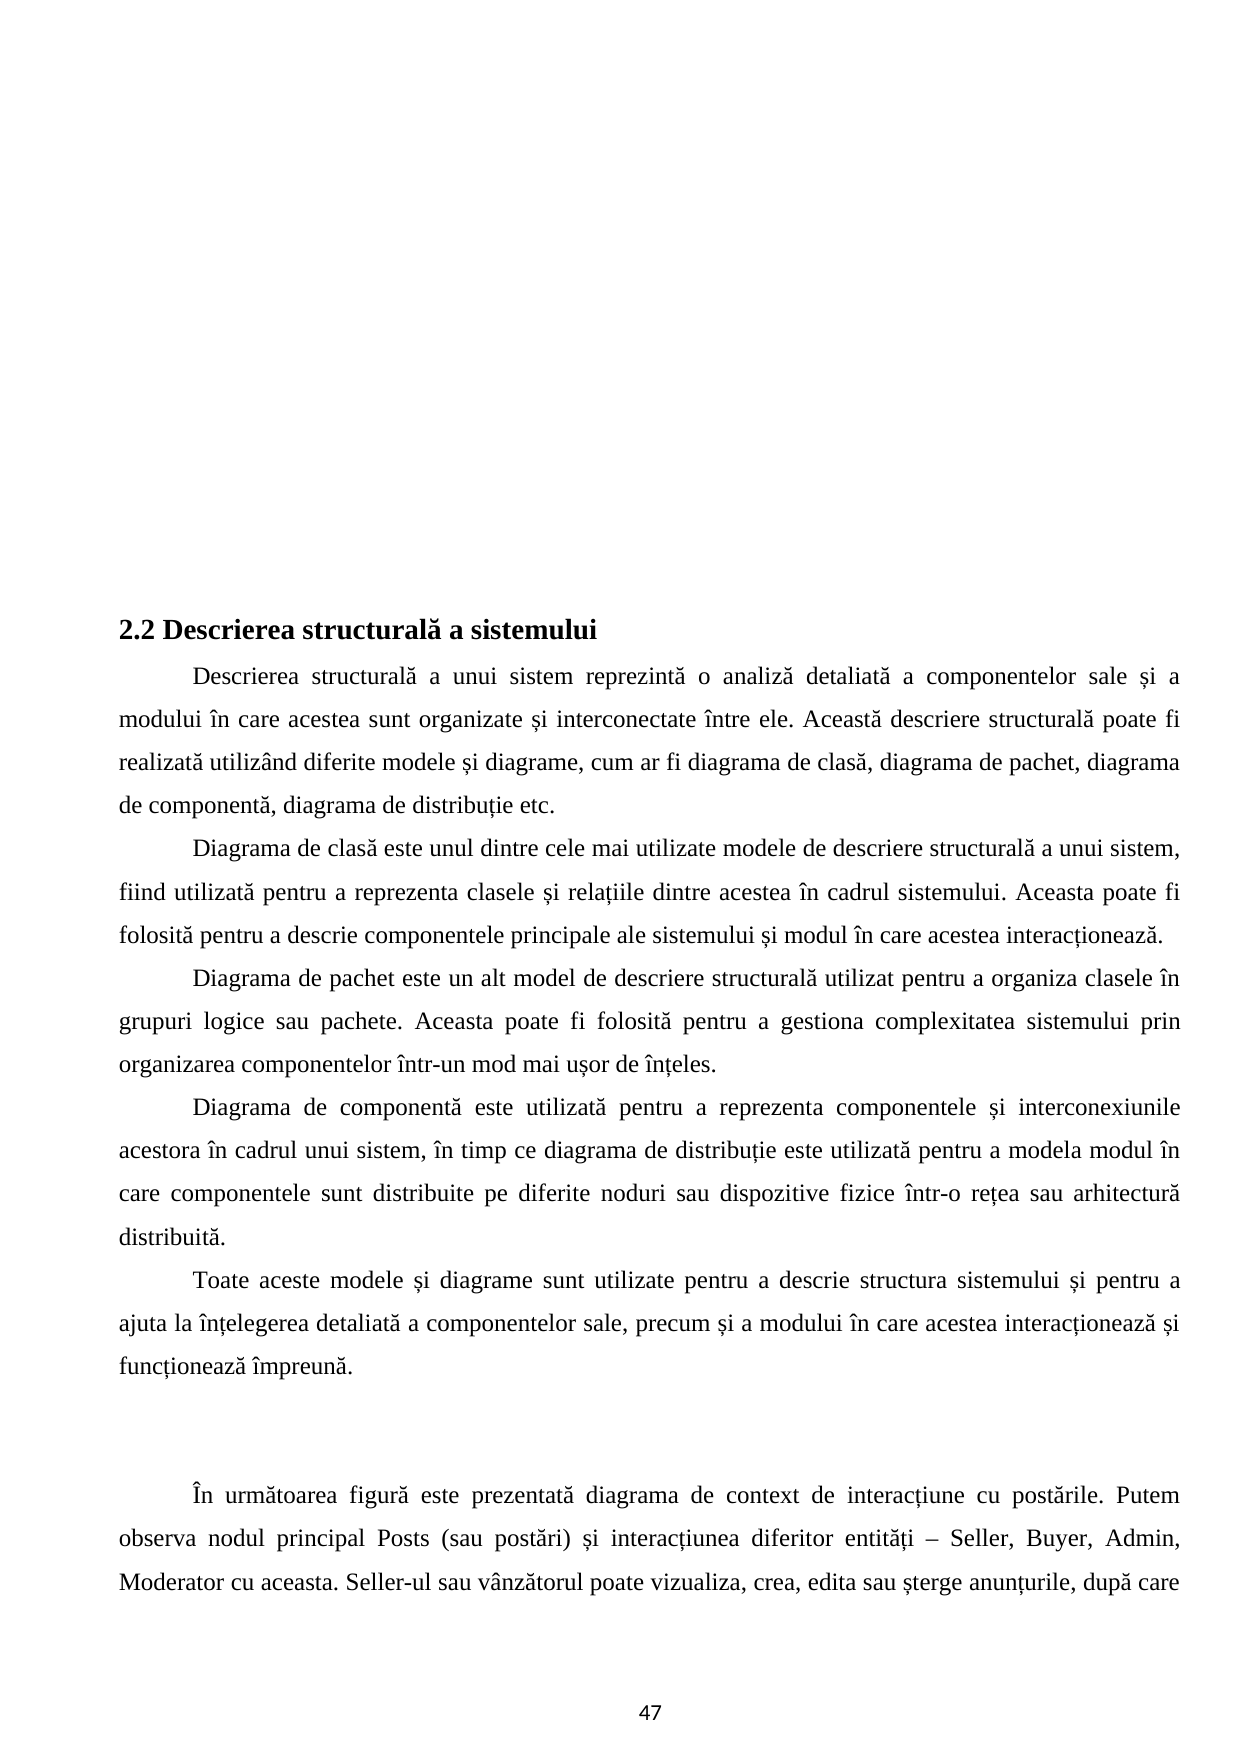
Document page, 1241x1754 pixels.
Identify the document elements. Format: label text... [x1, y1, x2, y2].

text Diagrama de clasă este unul dintre cele mai utilizate modele de descriere structurală a unui sistem, fiind utilizată pentru a reprezenta clasele și relațiile dintre acestea în cadrul sistemului. Aceasta poate fi folosită pentru a descrie componentele principale ale sistemului și modul în care acestea interacționează. [118, 833, 1182, 948]
text Toate aceste modele și diagrame sunt utilizate pentru a descrie structura sistemului și pentru a ajuta la înțelegerea detaliată a componentelor sale, precum și a modului în care acestea interacționează și funcționează împreună. [118, 1265, 1182, 1380]
subtitle 2.2 Descrierea structurală a sistemului [118, 612, 1182, 646]
text Diagrama de componentă este utilizată pentru a reprezenta componentele și interconexiunile acestora în cadrul unui sistem, în timp ce diagrama de distribuție este utilizată pentru a modela modul în care componentele sunt distribuite pe diferite noduri sau dispozitive fizice într-o rețea sau arhitectură distribuită. [118, 1092, 1182, 1250]
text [118, 1480, 1182, 1595]
text Diagrama de pachet este un alt model de descriere structurală utilizat pentru a organiza clasele în grupuri logice sau pachete. Aceasta poate fi folosită pentru a gestiona complexitatea sistemului prin organizarea componentelor într-un mod mai ușor de înțeles. [118, 963, 1182, 1078]
text Descrierea structurală a unui sistem reprezintă o analiză detaliată a componentelor sale și a modului în care acestea sunt organizate și interconectate între ele. Această descriere structurală poate fi realizată utilizând diferite modele și diagrame, cum ar fi diagrama de clasă, diagrama de pachet, diagrama de componentă, diagrama de distribuție etc. [118, 661, 1182, 819]
